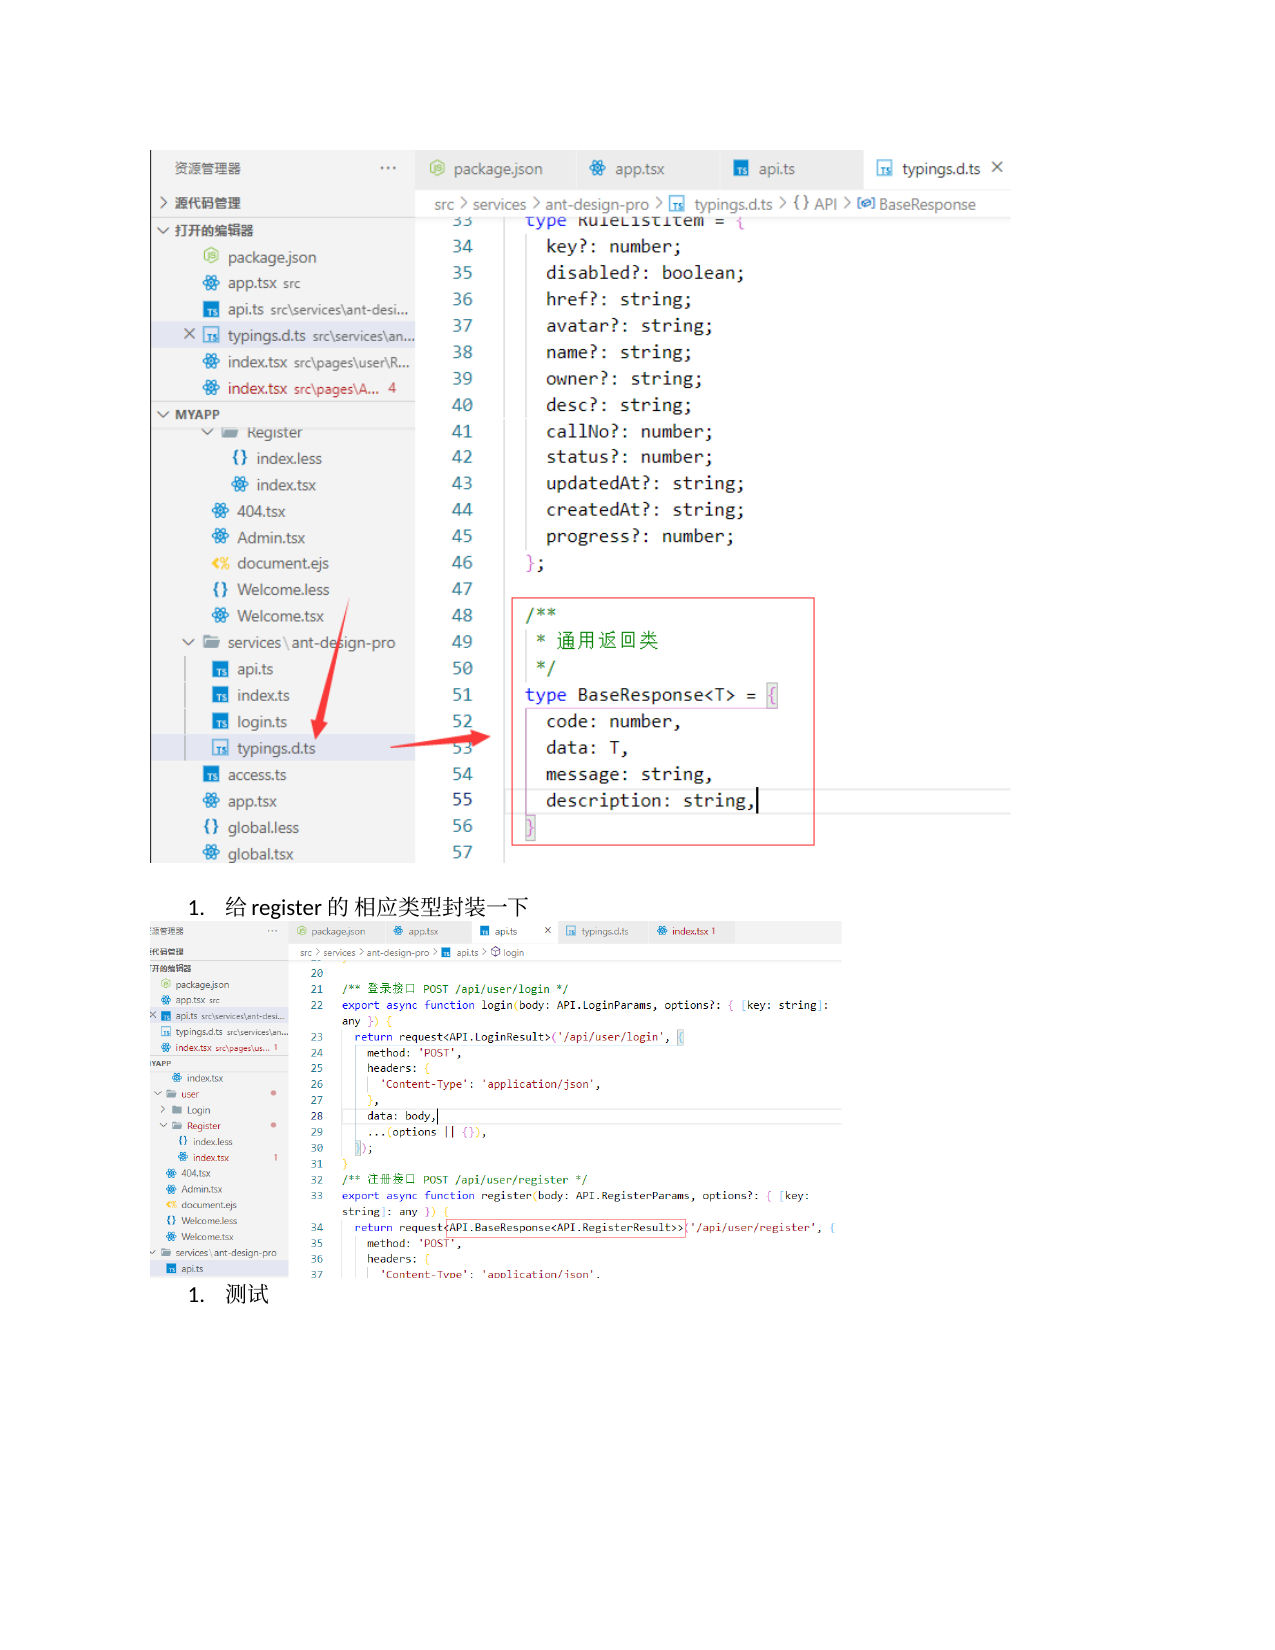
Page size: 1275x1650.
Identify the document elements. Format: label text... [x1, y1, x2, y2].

list 给register 的 相应类型封装一下 [187, 890, 1125, 922]
picture [150, 150, 1011, 863]
list 测试 [187, 1277, 1125, 1309]
picture [150, 921, 842, 1278]
